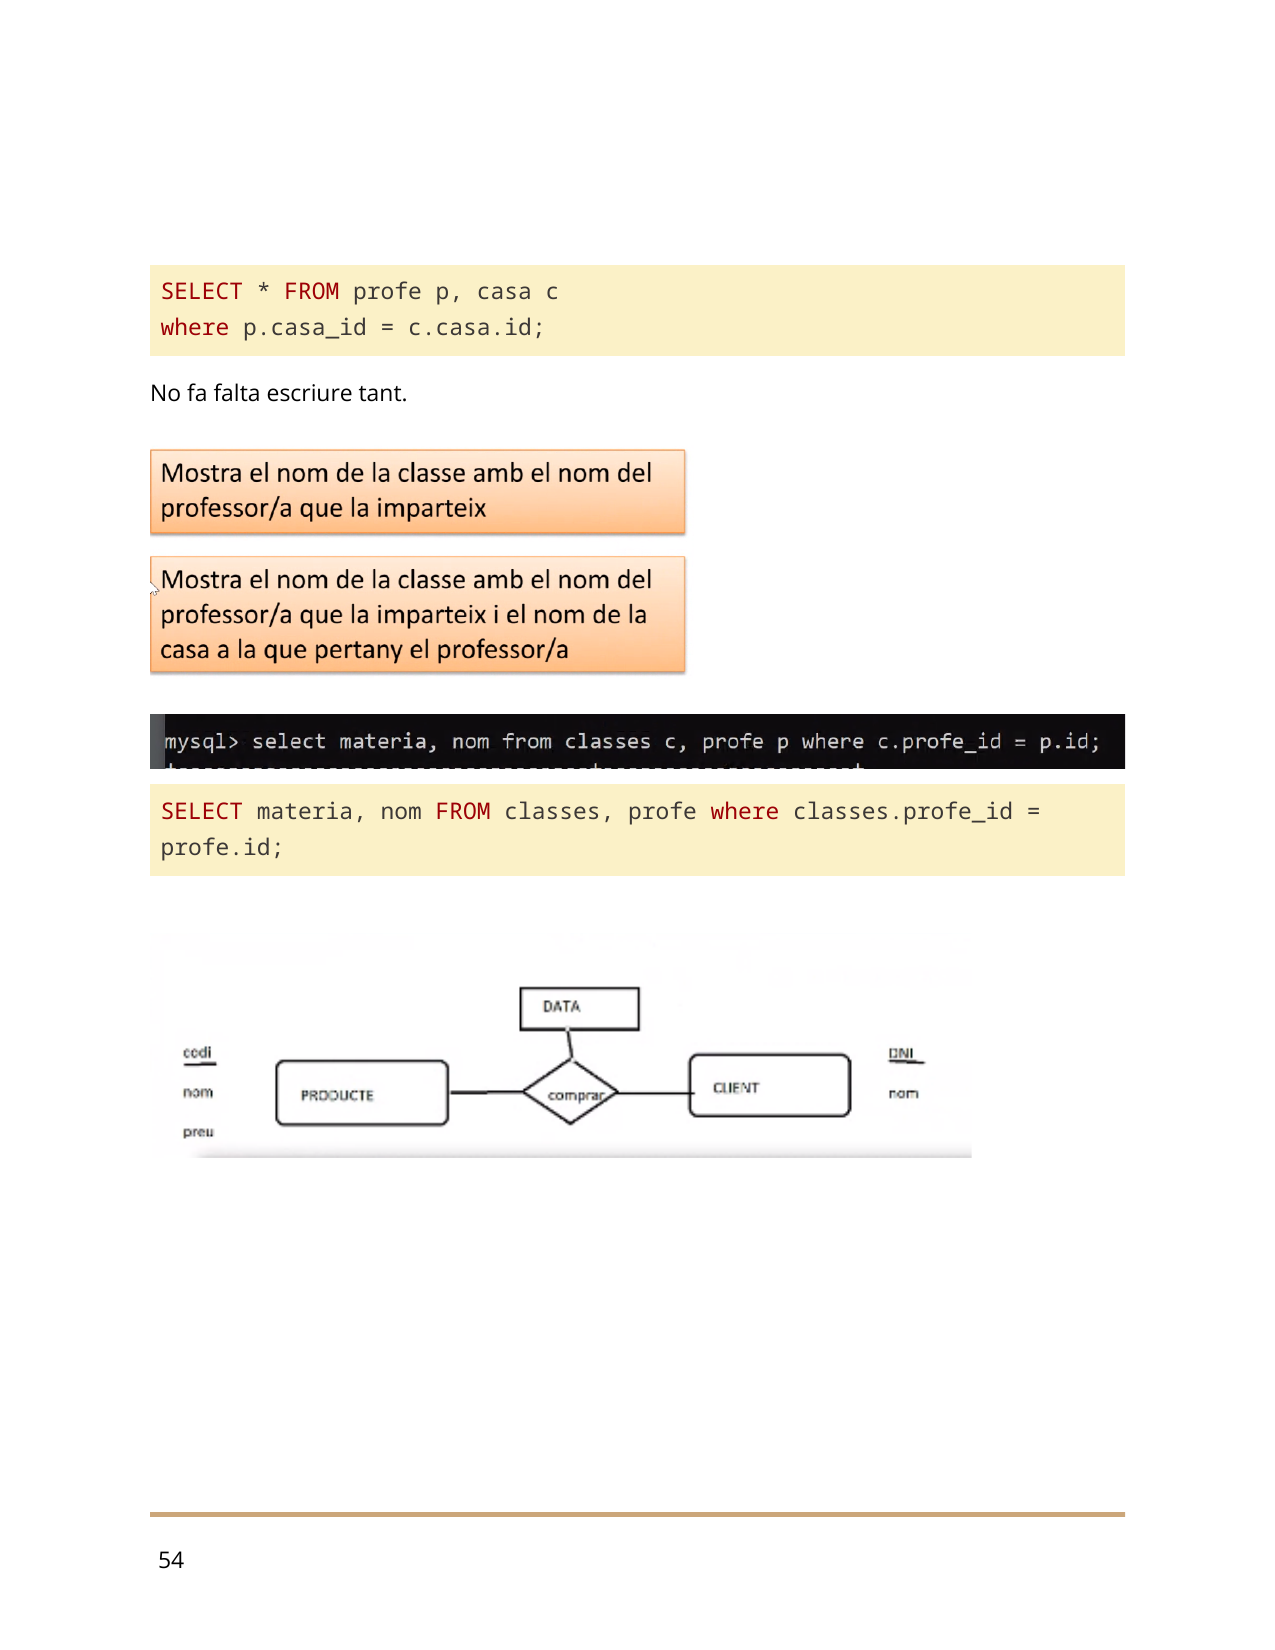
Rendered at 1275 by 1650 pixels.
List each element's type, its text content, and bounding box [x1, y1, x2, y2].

picture [150, 714, 1125, 769]
picture [150, 1512, 1125, 1517]
text No fa falta escriure tant. [150, 377, 1125, 408]
table_header SELECT materia, nom FROM classes, profe where classes.profe_id = profe.id; [150, 784, 1125, 876]
picture [150, 933, 972, 1158]
table_header SELECT * FROM profe p, casa c where p.casa_id = c.casa.id; [150, 265, 1125, 356]
picture [150, 445, 695, 679]
